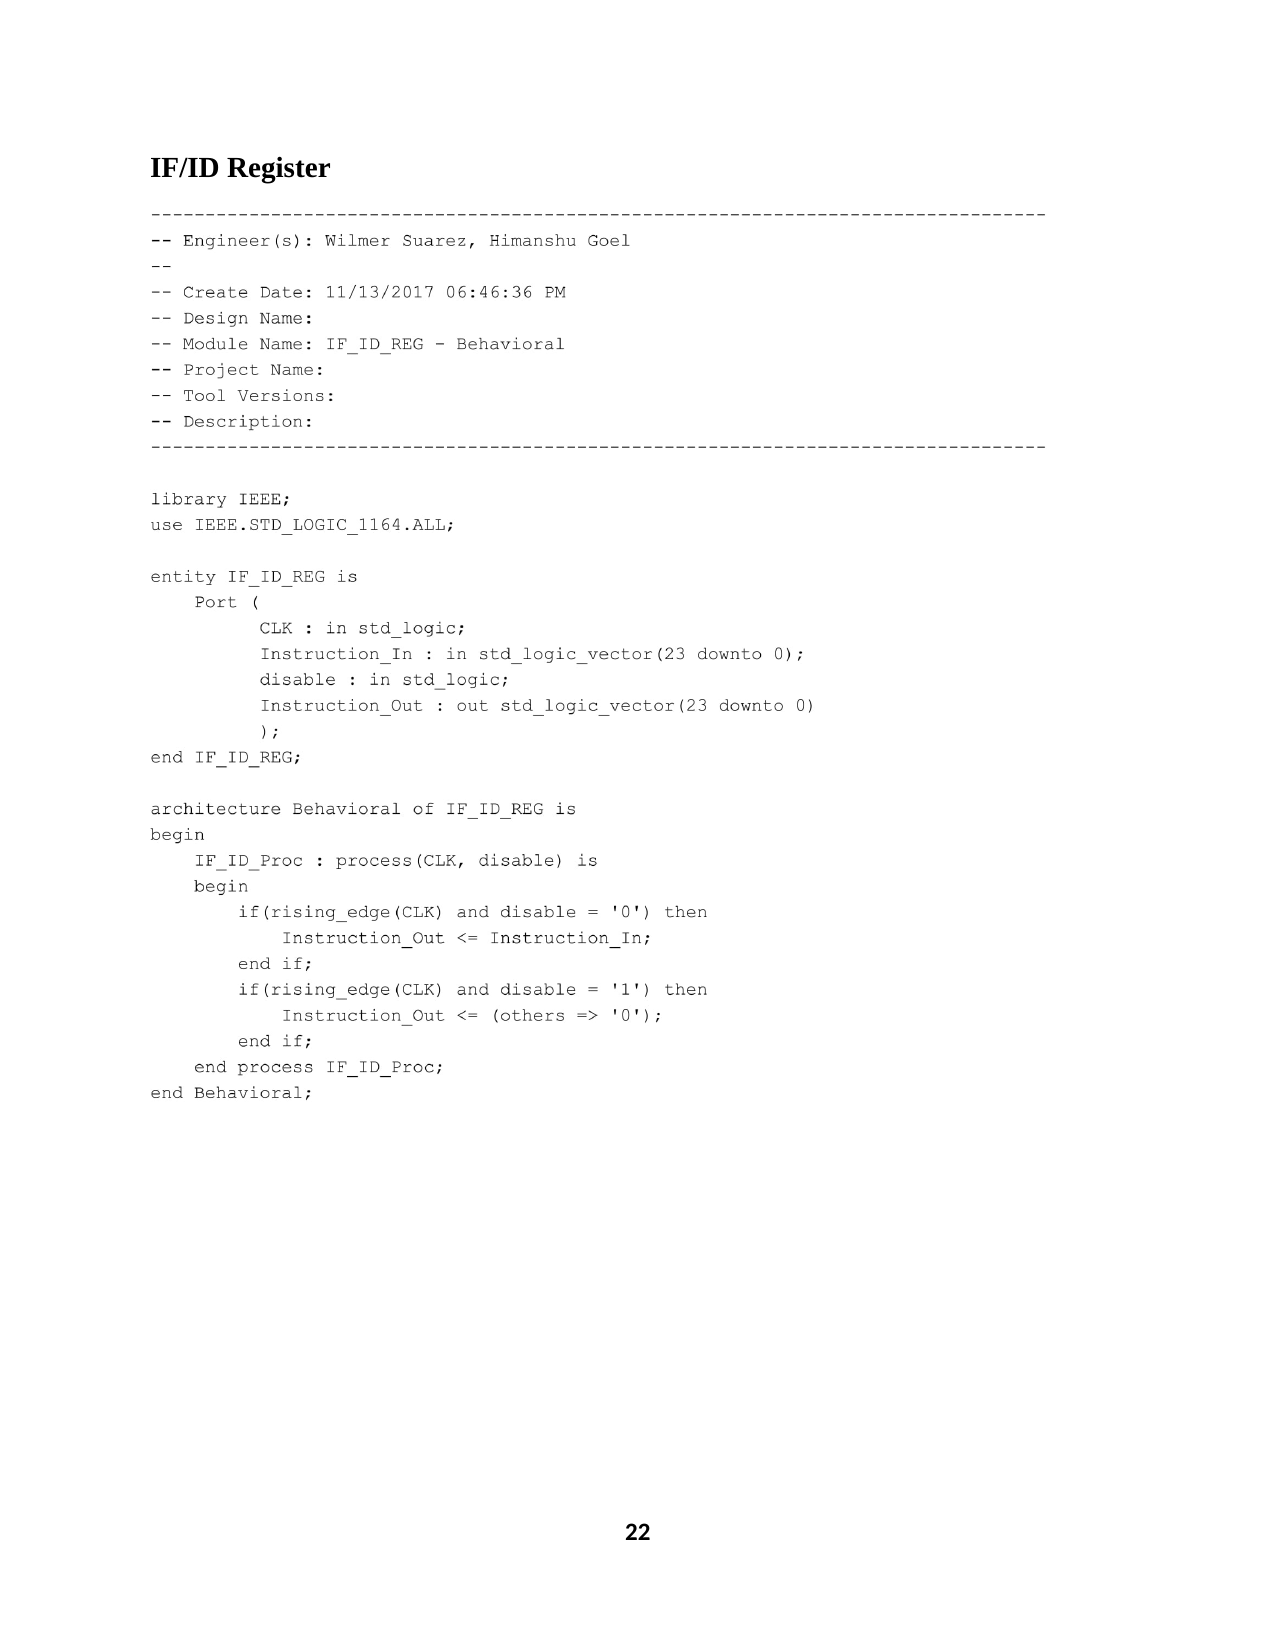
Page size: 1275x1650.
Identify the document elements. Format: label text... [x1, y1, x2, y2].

picture [150, 200, 1054, 1479]
text IF/ID Register [150, 150, 1125, 183]
